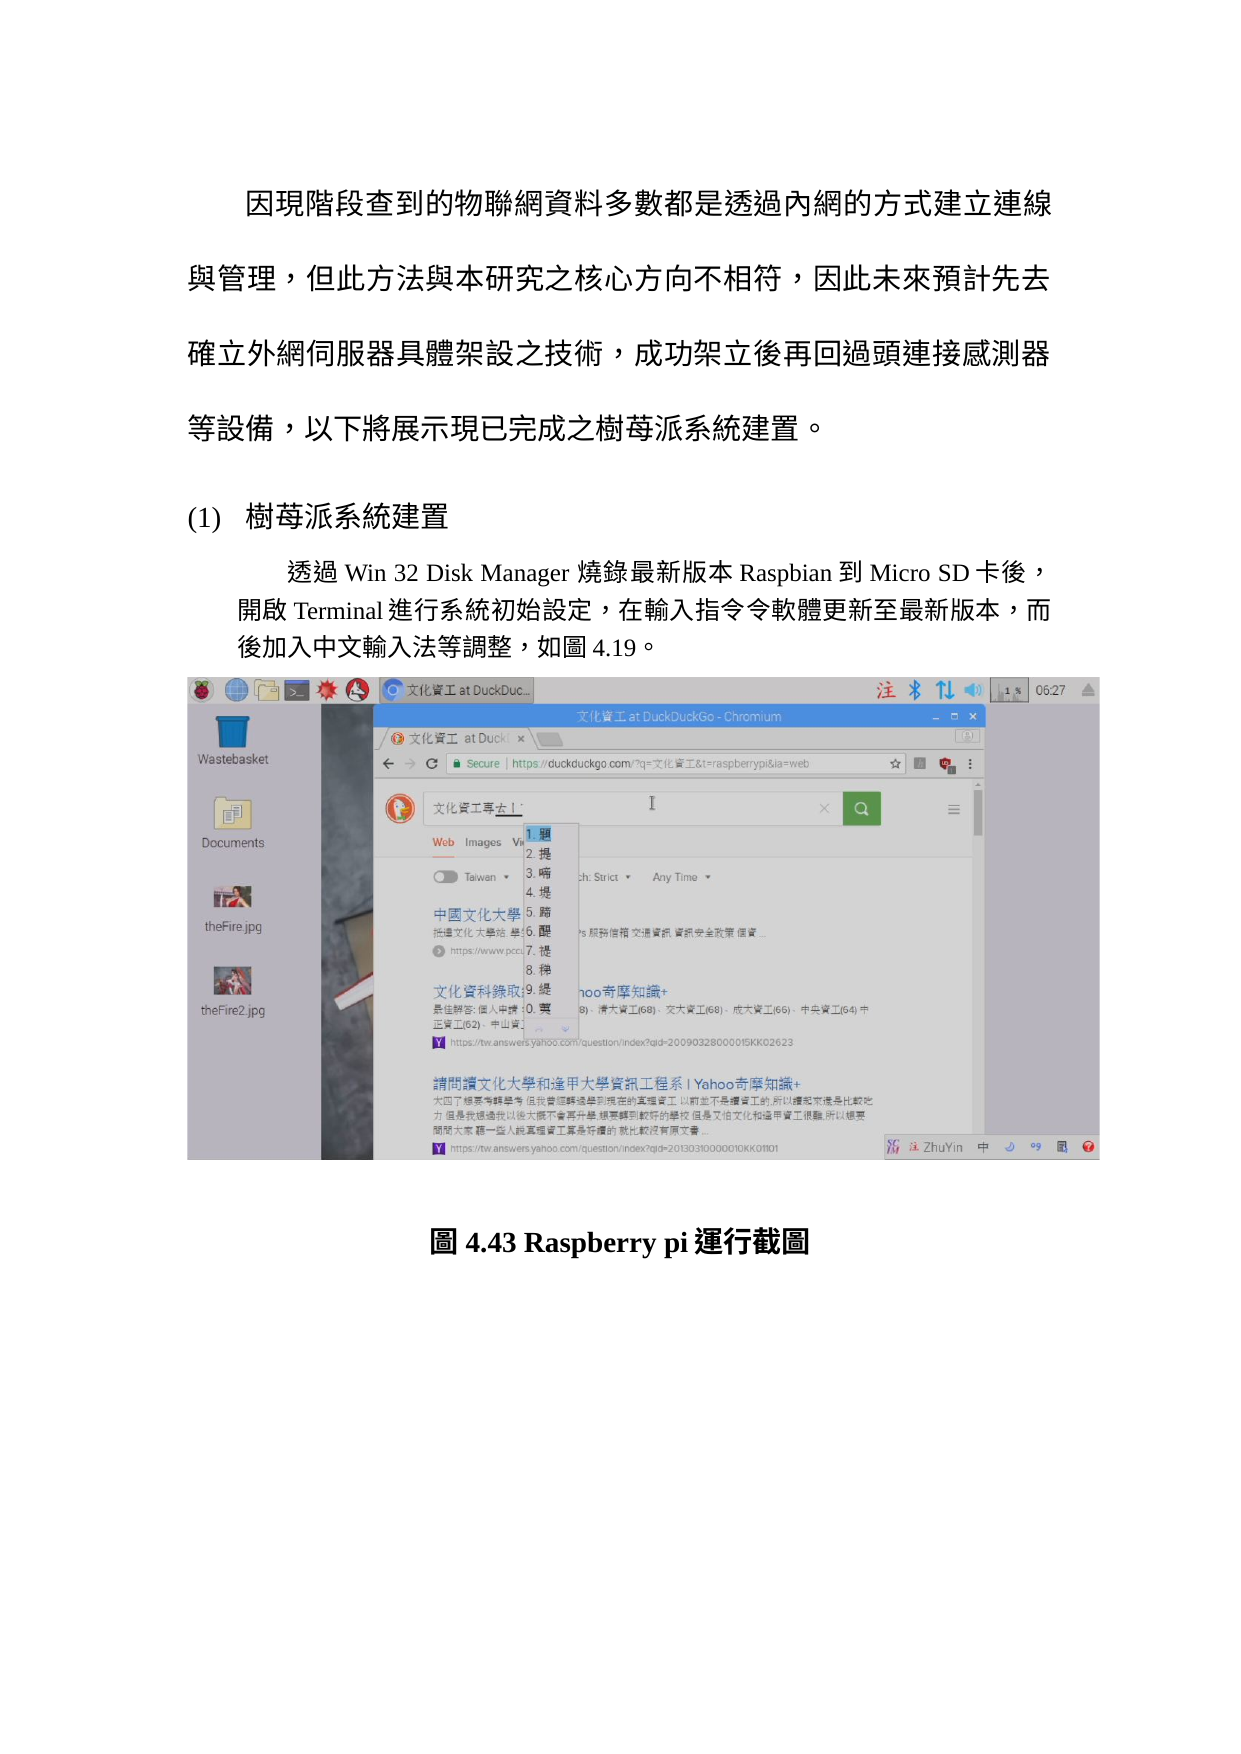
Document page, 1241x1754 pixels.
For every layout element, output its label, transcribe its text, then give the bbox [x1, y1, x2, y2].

list 樹苺派系統建置 [187, 477, 1053, 552]
picture [187, 677, 1100, 1160]
text 透過Win 32 Disk Manager 燒錄最新版本Raspbian到Micro SD卡後，開啟Terminal進行系統初始設定，在輸入指令令軟體更新至最新版本，而後加入中文輸入法等調整，如圖4.19。 [237, 552, 1053, 664]
text 因現階段查到的物聯網資料多數都是透過內網的方式建立連線與管理，但此方法與本研究之核心方向不相符，因此未來預計先去確立外網伺服器具體架設之技術，成功架立後再回過頭連接感測器等設備，以下將展示現已完成之樹苺派系統建置。 [187, 164, 1053, 464]
